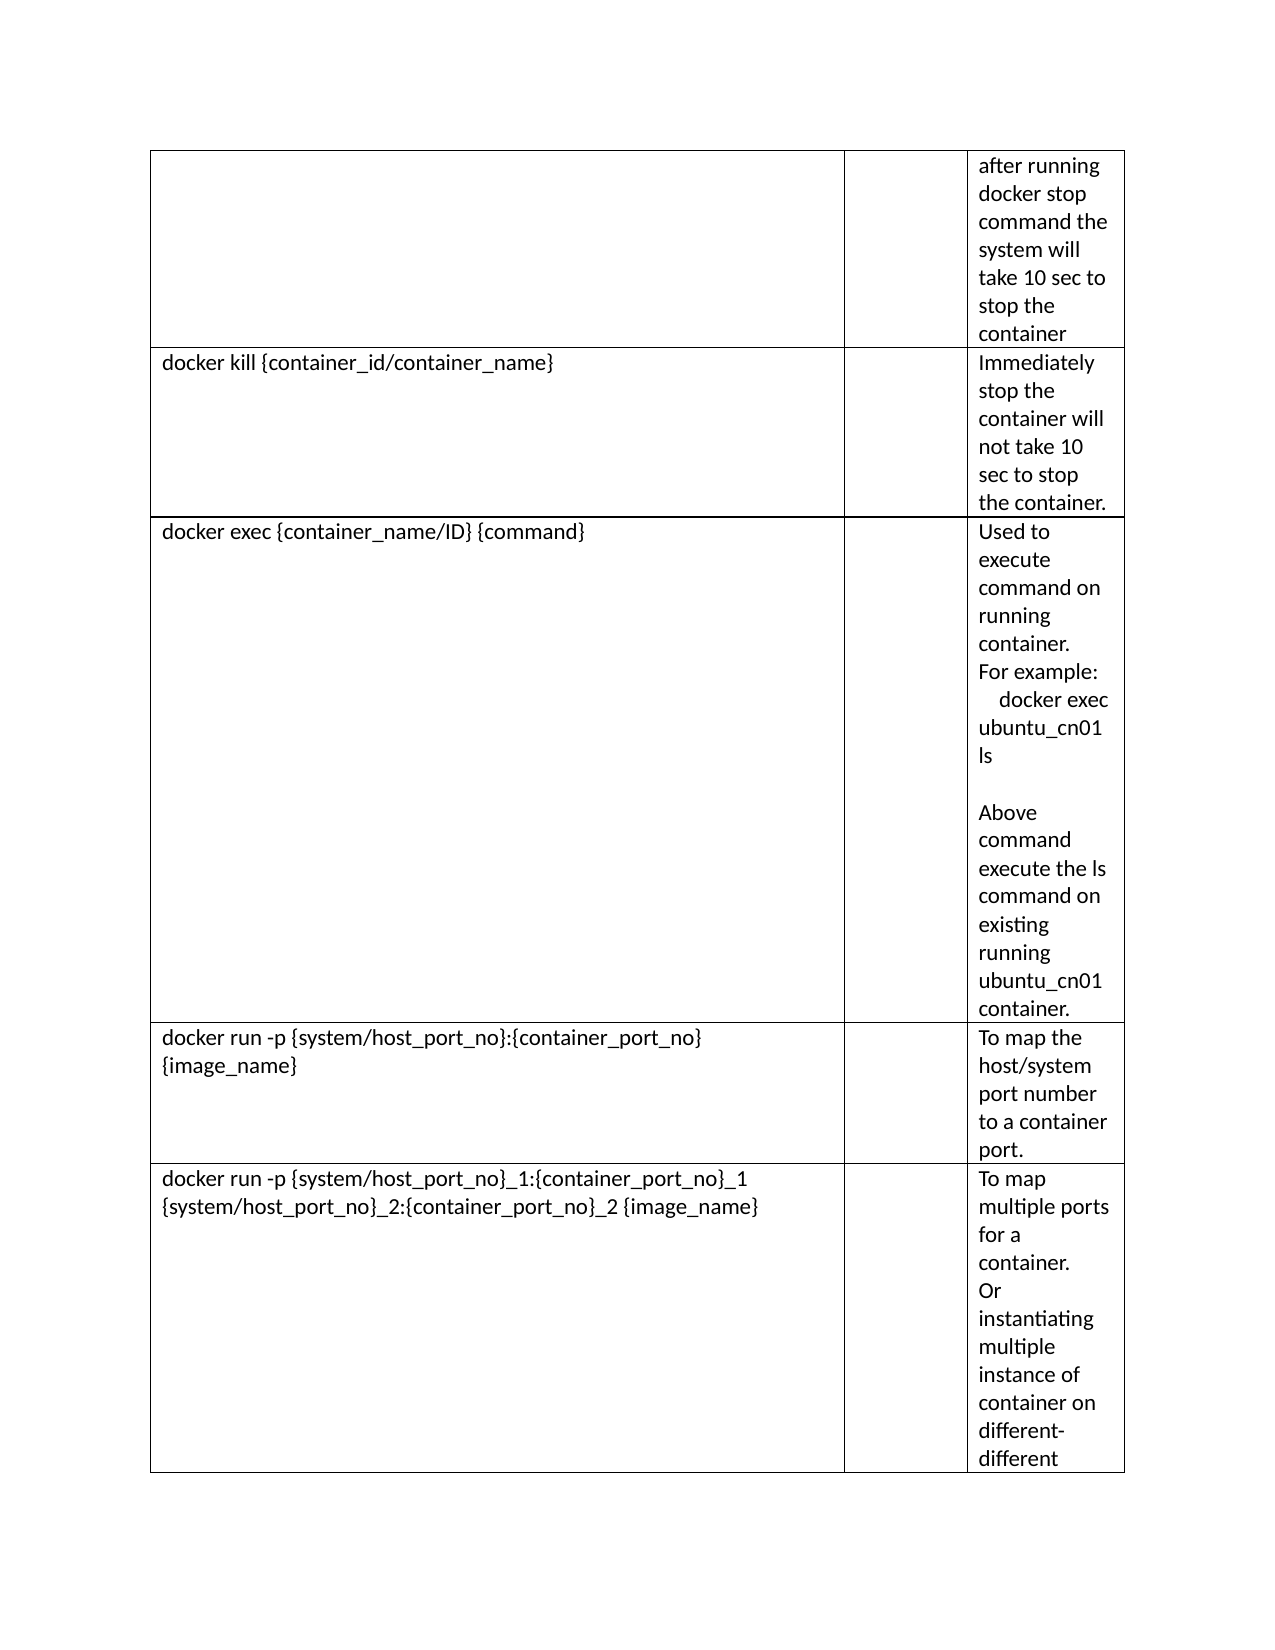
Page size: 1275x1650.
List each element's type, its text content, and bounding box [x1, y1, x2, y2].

table_cell [845, 1023, 967, 1163]
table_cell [151, 1164, 844, 1472]
table_cell [845, 518, 967, 1022]
table_cell docker exec {container_name/ID} {command} [151, 518, 844, 1022]
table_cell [151, 151, 844, 347]
table_cell [845, 1164, 967, 1472]
table_cell docker kill {container_id/container_name} [151, 348, 844, 516]
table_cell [968, 1164, 1124, 1472]
table_cell [845, 348, 967, 516]
table_cell [845, 151, 967, 347]
table_cell Immediately stop the container will not take 10 sec to stop the container. [968, 348, 1124, 516]
table_cell To map the host/system port number to a container port. [968, 1023, 1124, 1163]
table_cell Used to execute command on running container. For example: docker exec ubuntu_cn01 ls Above command execute the ls command on existing running ubuntu_cn01 container. [968, 518, 1124, 1022]
table_cell docker run -p {system/host_port_no}:{container_port_no} {image_name} [151, 1023, 844, 1163]
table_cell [968, 151, 1124, 347]
